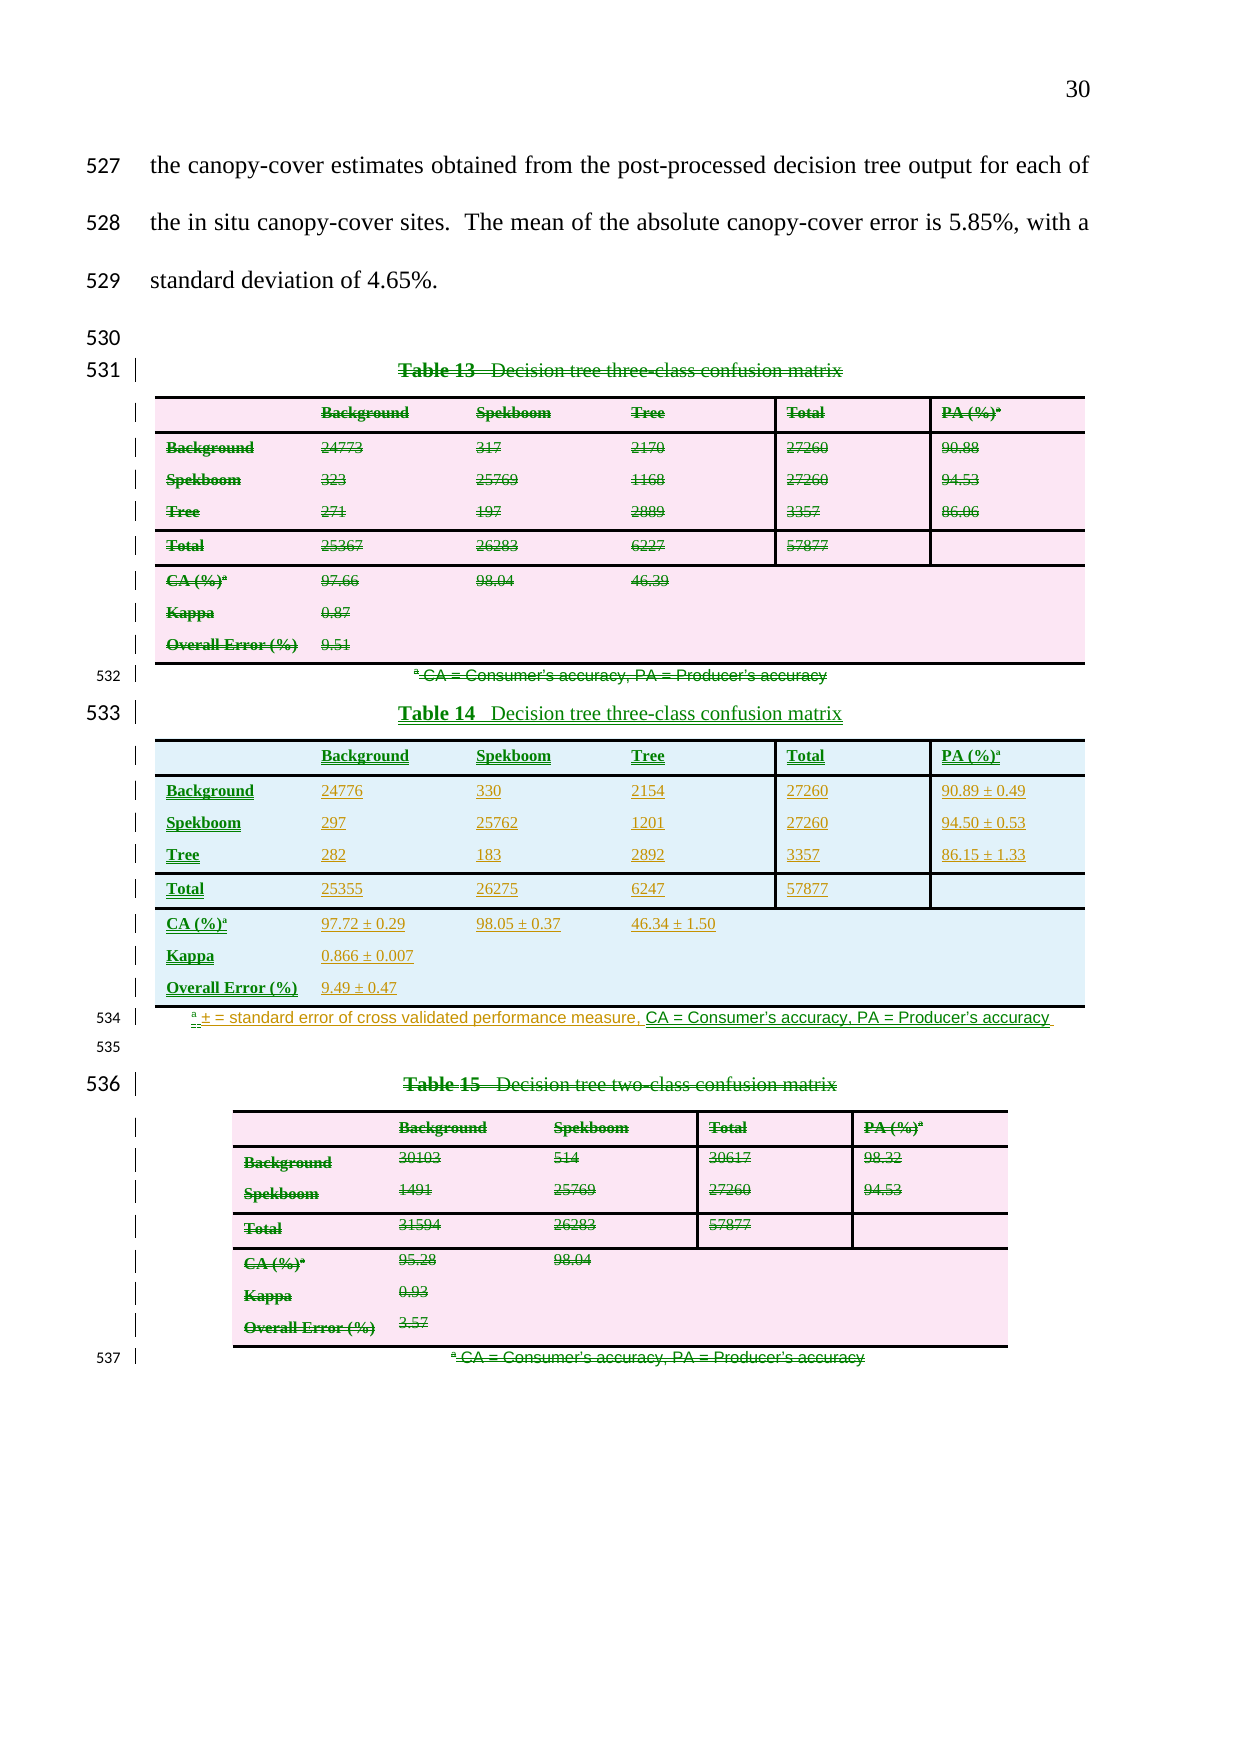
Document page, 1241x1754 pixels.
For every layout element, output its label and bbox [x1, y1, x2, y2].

text [150, 150, 1090, 294]
